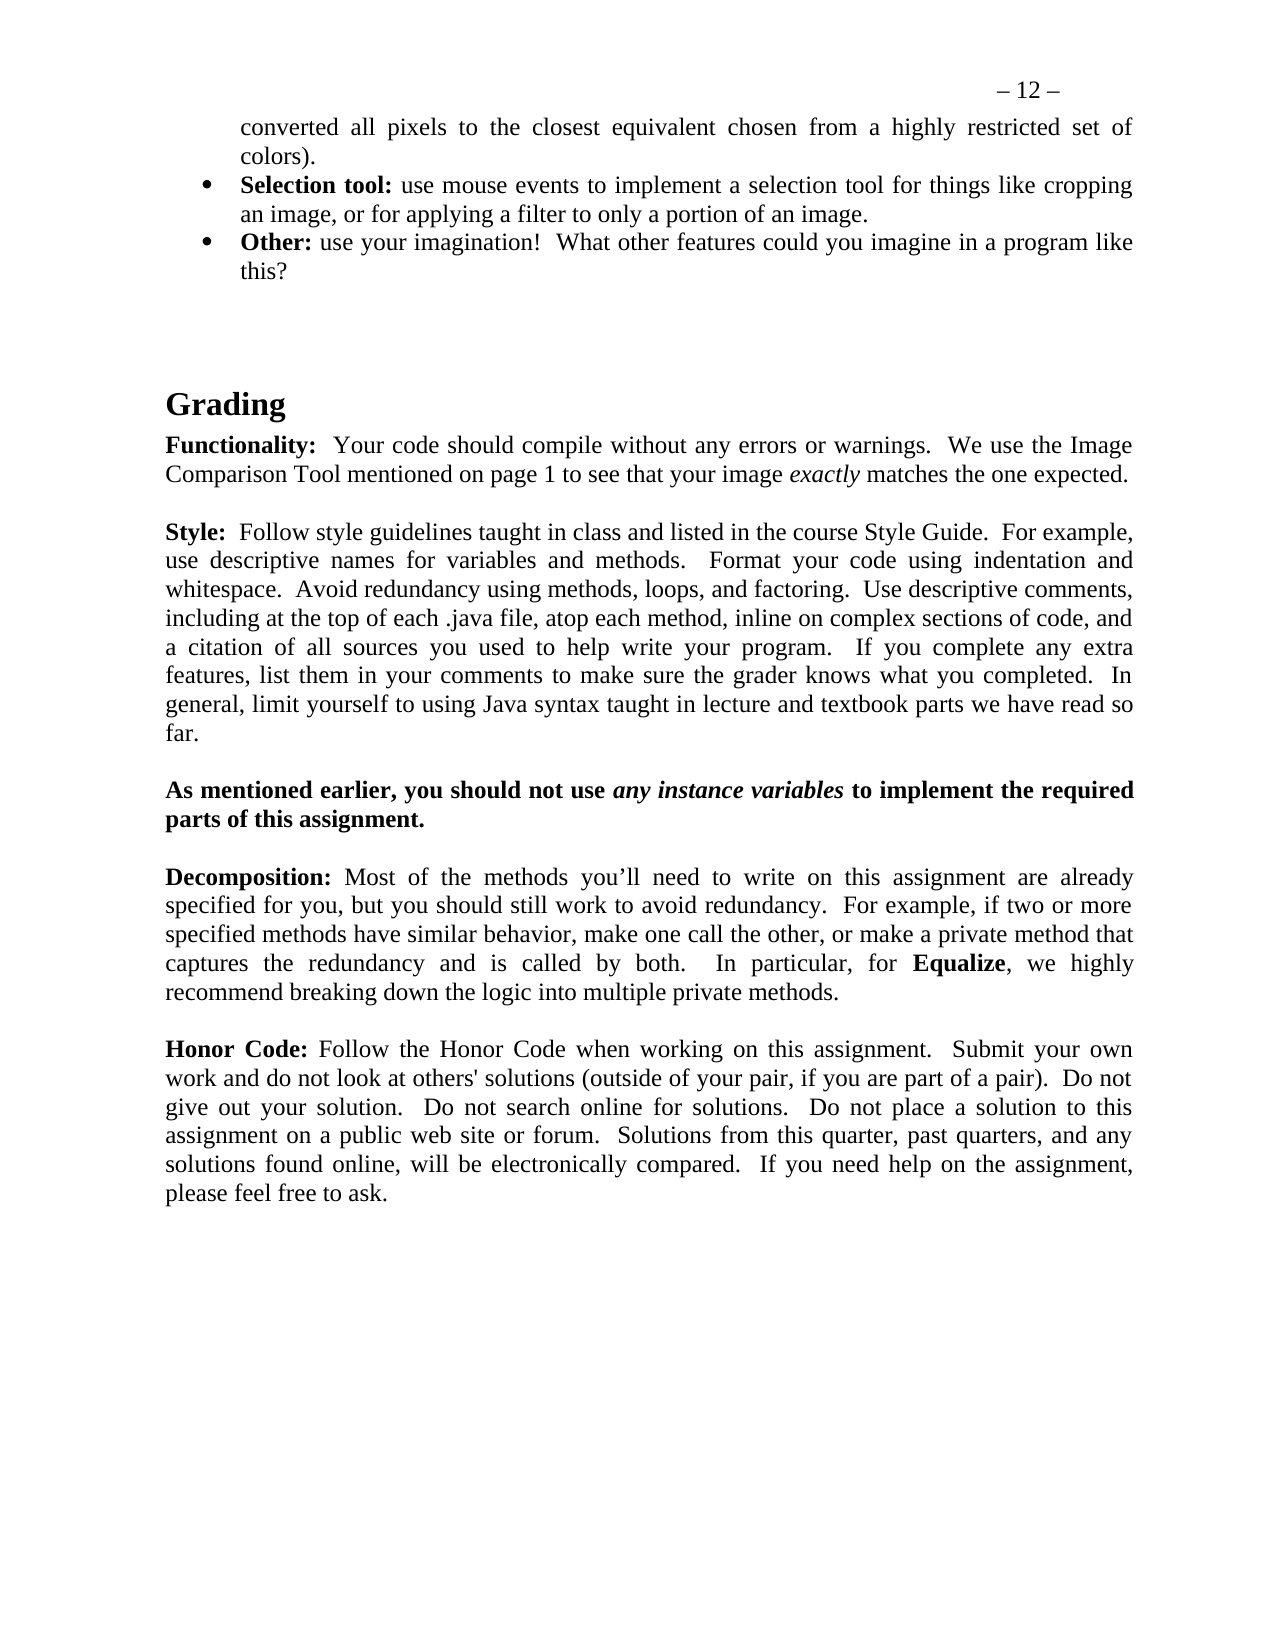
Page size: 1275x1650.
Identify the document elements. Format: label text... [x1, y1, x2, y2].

text Honor Code: Follow the Honor Code when working on this assignment. Submit your own work and do not look at others' solutions (outside of your pair, if you are part of a pair). Do not give out your solution. Do not search online for solutions. Do not place a solution to this assignment on a public web site or forum. Solutions from this quarter, past quarters, and any solutions found online, will be electronically compared. If you need help on the assignment, please feel free to ask. [165, 1034, 1134, 1207]
list Other: use your imagination! What other features could you imagine in a program like this? [203, 227, 1134, 285]
text As mentioned earlier, you should not use any instance variables to implement the required parts of this assignment. [165, 775, 1134, 833]
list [203, 112, 1134, 170]
text Decomposition: Most of the methods you’ll need to write on this assignment are already specified for you, but you should still work to avoid redundancy. For example, if two or more specified methods have similar behavior, make one call the other, or make a private method that captures the redundancy and is called by both. In particular, for Equalize, we highly recommend breaking down the logic into multiple private methods. [165, 862, 1134, 1005]
subtitle Grading [165, 384, 1134, 422]
text Style: Follow style guidelines taught in class and listed in the course Style Guide. For example, use descriptive names for variables and methods. Format your code using indentation and whitespace. Avoid redundancy using methods, loops, and factoring. Use descriptive comments, including at the top of each .java file, atop each method, inline on complex sections of code, and a citation of all sources you used to help write your program. If you complete any extra features, list them in your comments to make sure the grader knows what you completed. In general, limit yourself to using Java syntax taught in lecture and textbook parts we have read so far. [165, 517, 1134, 747]
list Selection tool: use mouse events to implement a selection tool for things like cropping an image, or for applying a filter to only a portion of an image. [203, 170, 1134, 227]
text Functionality: Your code should compile without any errors or warnings. We use the Image Comparison Tool mentioned on page 1 to see that your image exactly matches the one expected. [165, 430, 1134, 488]
